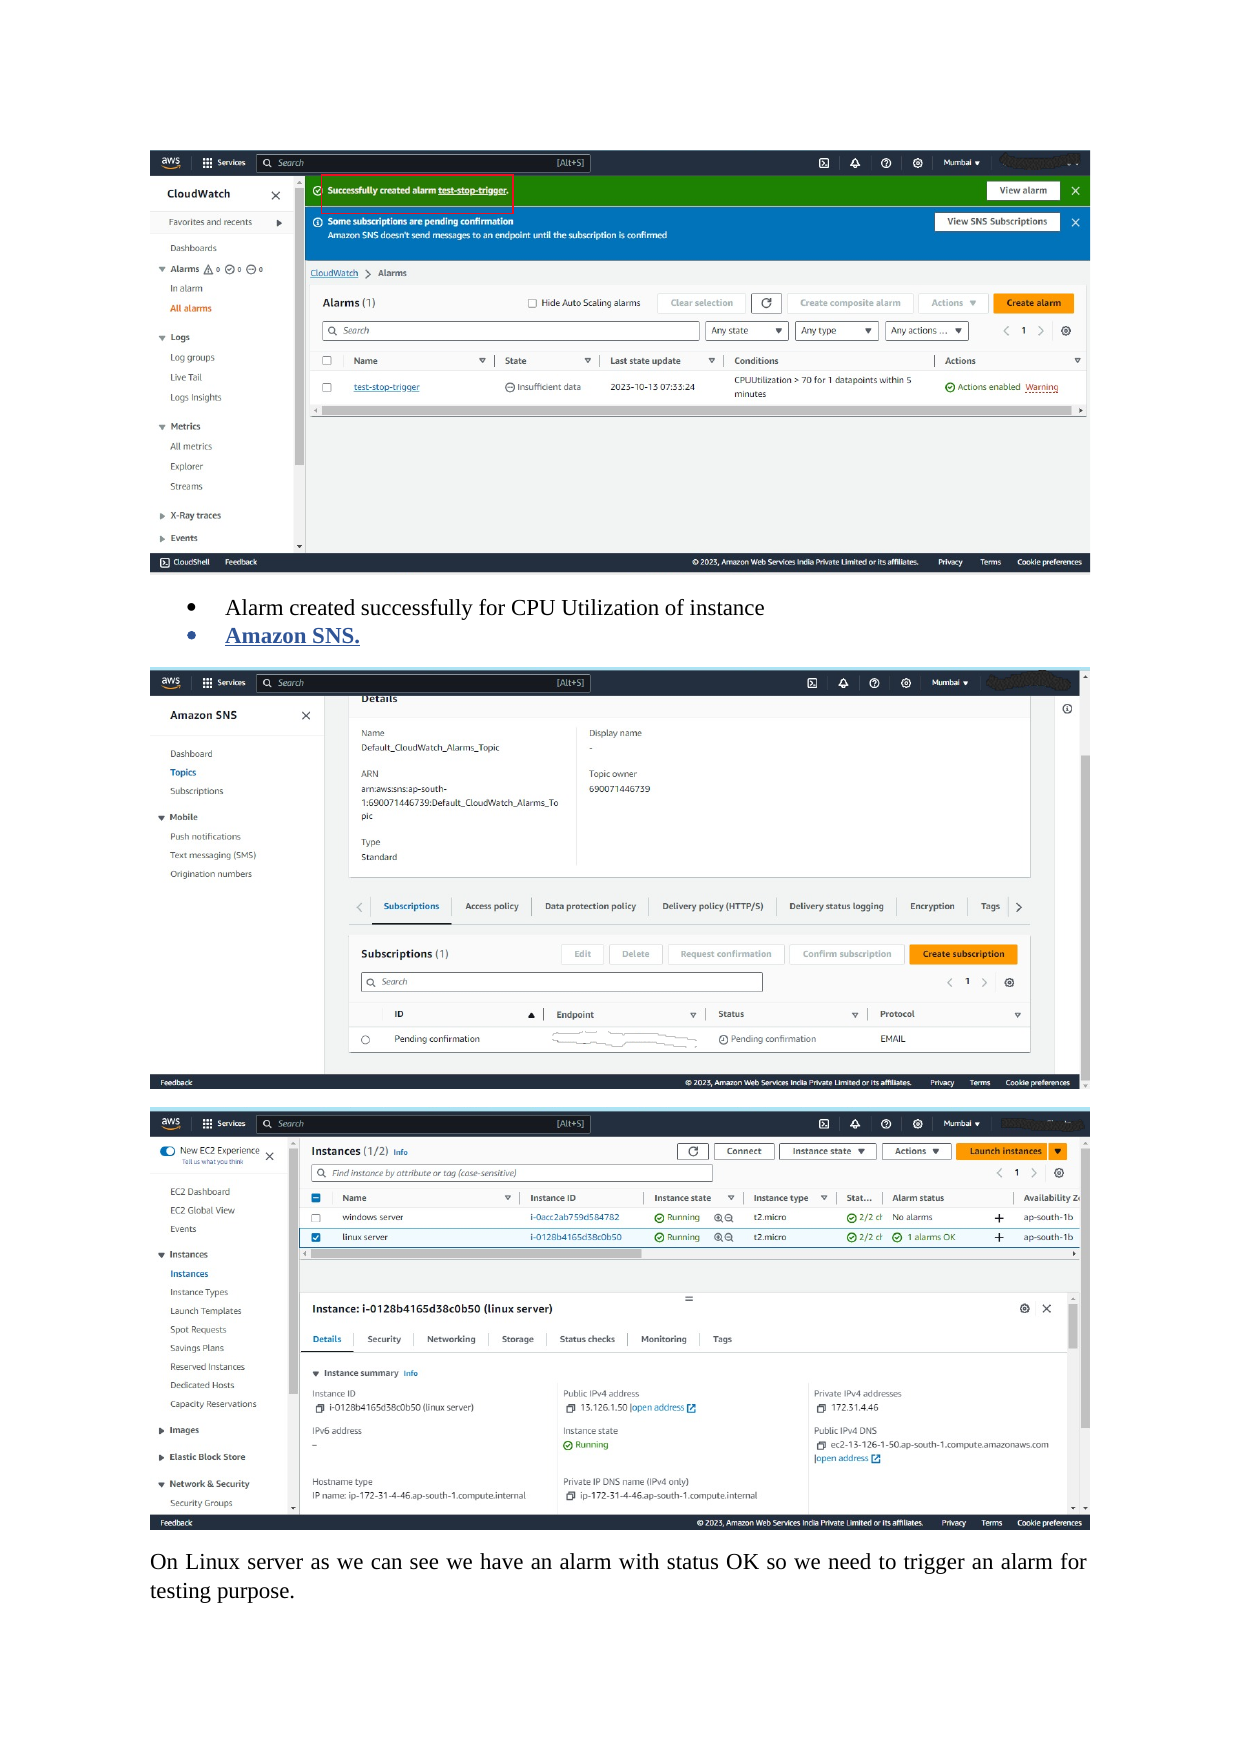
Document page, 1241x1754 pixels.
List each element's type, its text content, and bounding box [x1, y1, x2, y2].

text On Linux server as we can see we have an alarm with status OK so we need to trigger an alarm for testing purpose. [150, 1548, 1090, 1603]
list Amazon SNS. [187, 622, 1090, 648]
picture [150, 150, 1091, 575]
picture [150, 667, 1090, 1089]
picture [150, 1107, 1090, 1530]
list Alarm created successfully for CPU Utilization of instance [187, 593, 1090, 620]
